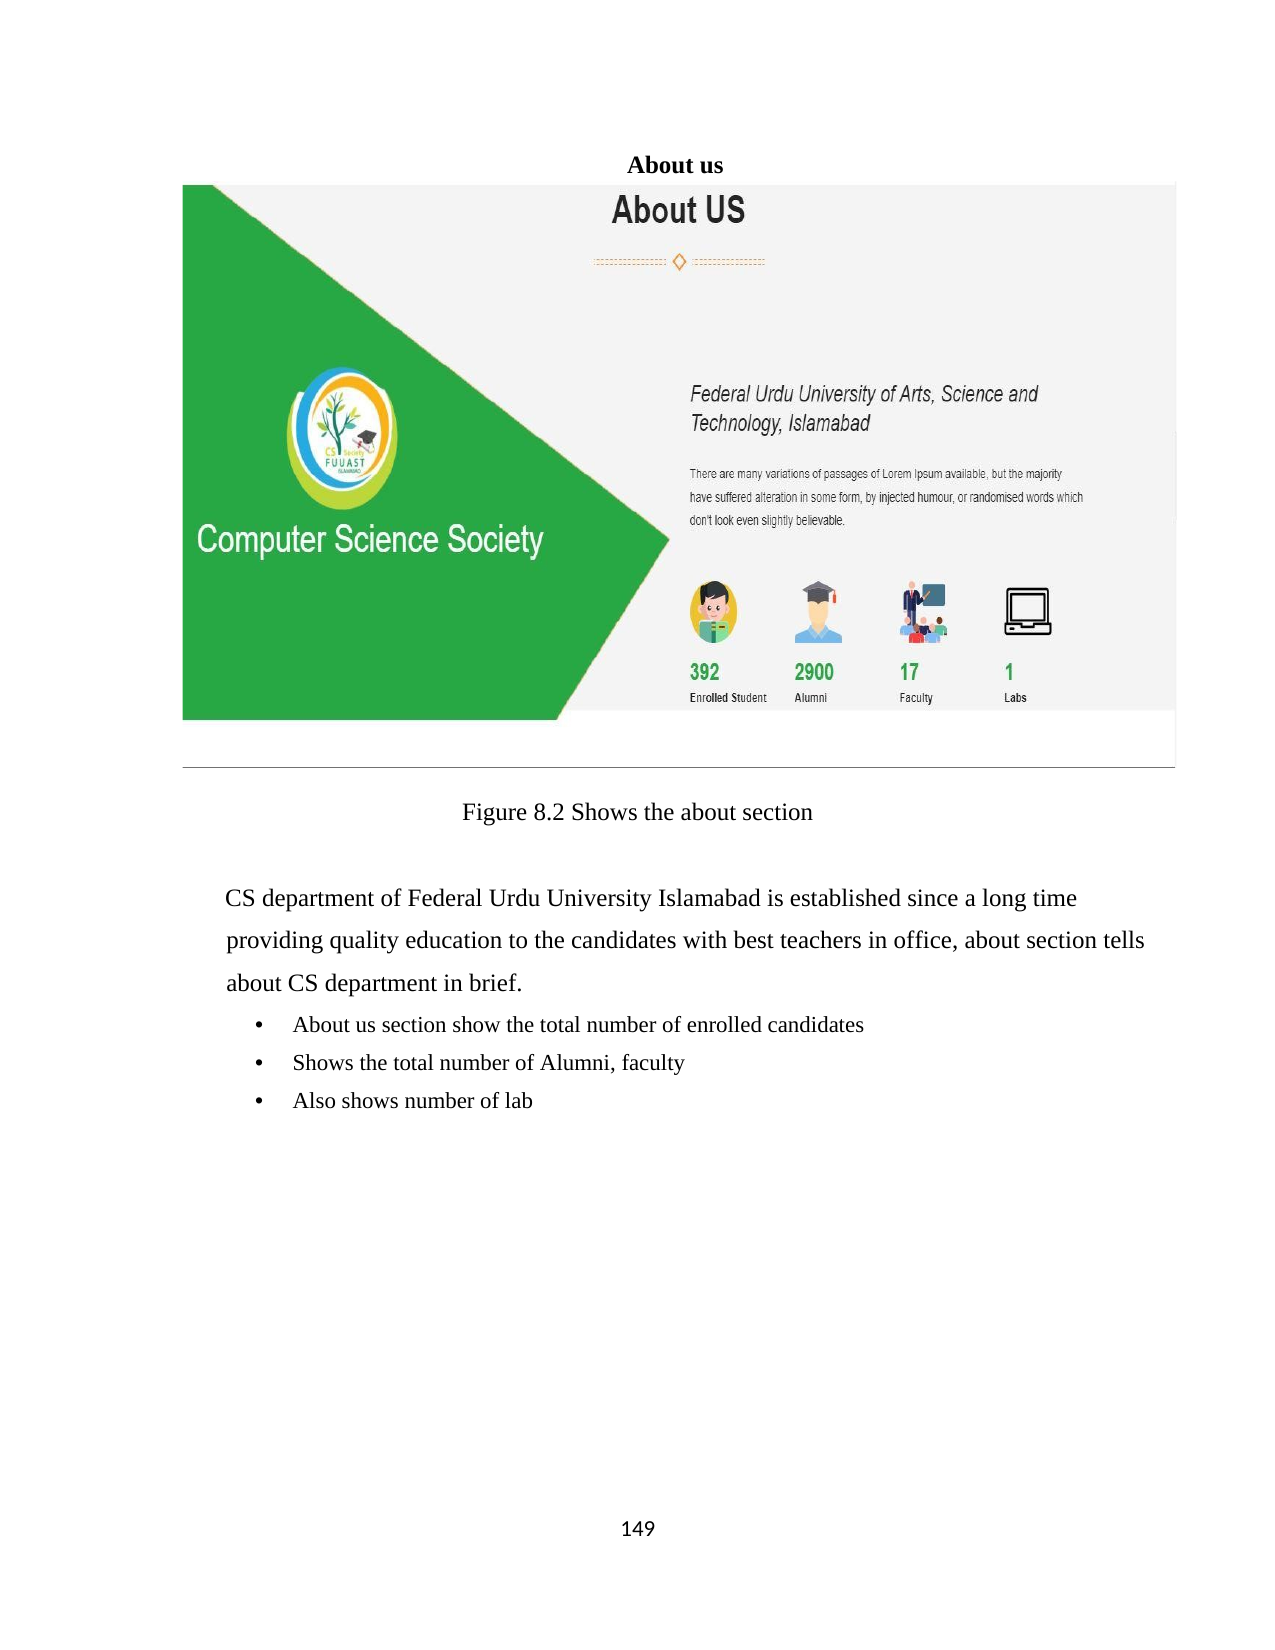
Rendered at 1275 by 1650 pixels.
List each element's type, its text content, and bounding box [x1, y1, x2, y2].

subtitle About us [261, 150, 1089, 179]
text CS department of Federal Urdu University Islamabad is established since a long time providing quality education to the candidates with best teachers in office, about section tells about CS department in brief. [225, 883, 1177, 997]
list About us section show the total number of enrolled candidates [255, 1011, 1172, 1037]
text Figure 8.2 Shows the about section [182, 797, 1093, 826]
picture [182, 181, 1177, 768]
list Also shows number of lab [255, 1087, 1172, 1114]
list Shows the total number of Alumni, faculty [255, 1049, 1172, 1075]
